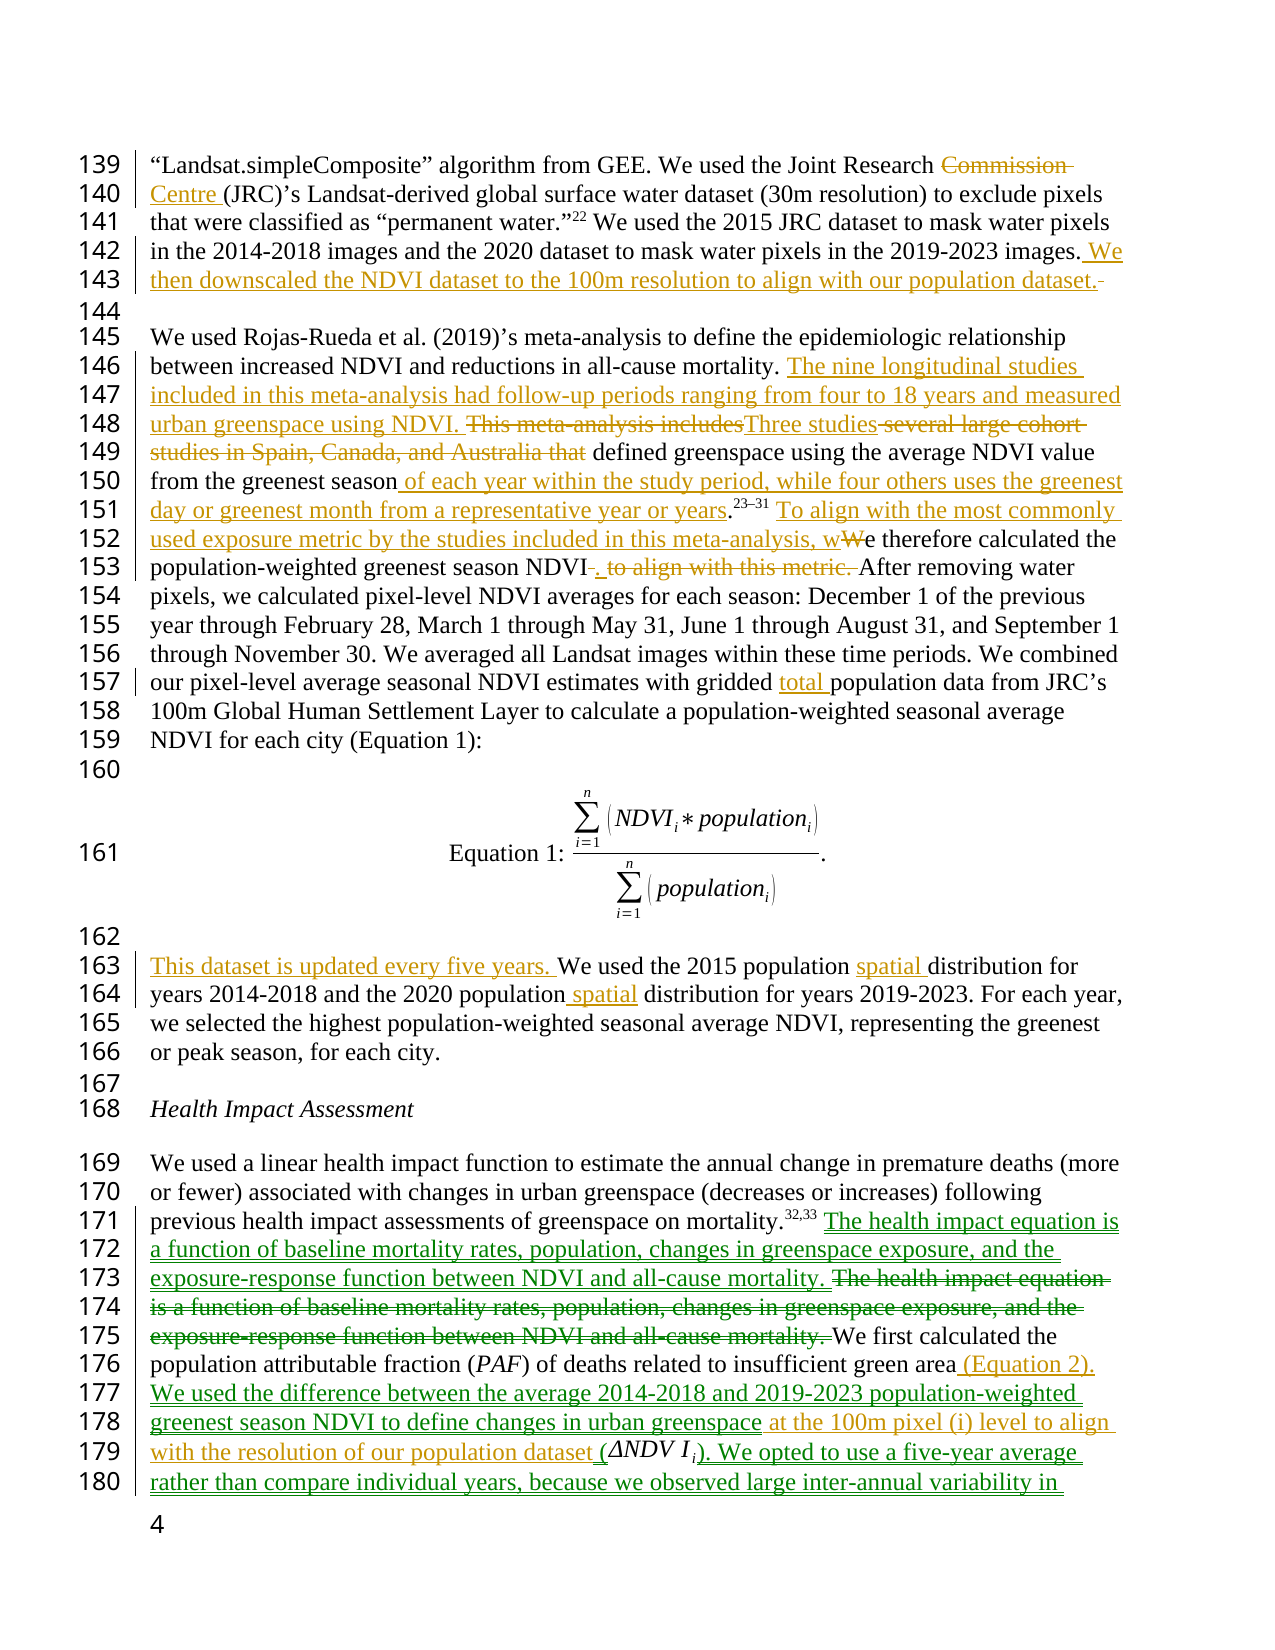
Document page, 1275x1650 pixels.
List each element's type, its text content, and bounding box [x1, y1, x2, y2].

text Health Impact Assessment [150, 1094, 1125, 1123]
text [150, 1148, 1125, 1496]
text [150, 150, 1125, 294]
text We used Rojas-Rueda et al. (2019)’s meta-analysis to define the epidemiologic relationship between increased NDVI and reductions in all-cause mortality. defined greenspace using the average NDVI value from the greenest season.23–31 e therefore calculated the population-weighted greenest season NDVIAfter removing water pixels, we calculated pixel-level NDVI averages for each season: December 1 of the previous year through February 28, March 1 through May 31, June 1 through August 31, and September 1 through November 30. We averaged all Landsat images within these time periods. We combined our pixel-level average seasonal NDVI estimates with gridded population data from JRC’s 100m Global Human Settlement Layer to calculate a population-weighted seasonal average NDVI for each city (Equation 1): [150, 322, 1125, 754]
text Equation 1: . [150, 754, 1125, 922]
text We used the 2015 population distribution for years 2014-2018 and the 2020 population distribution for years 2019-2023. For each year, we selected the highest population-weighted seasonal average NDVI, representing the greenest or peak season, for each city. [150, 951, 1125, 1066]
